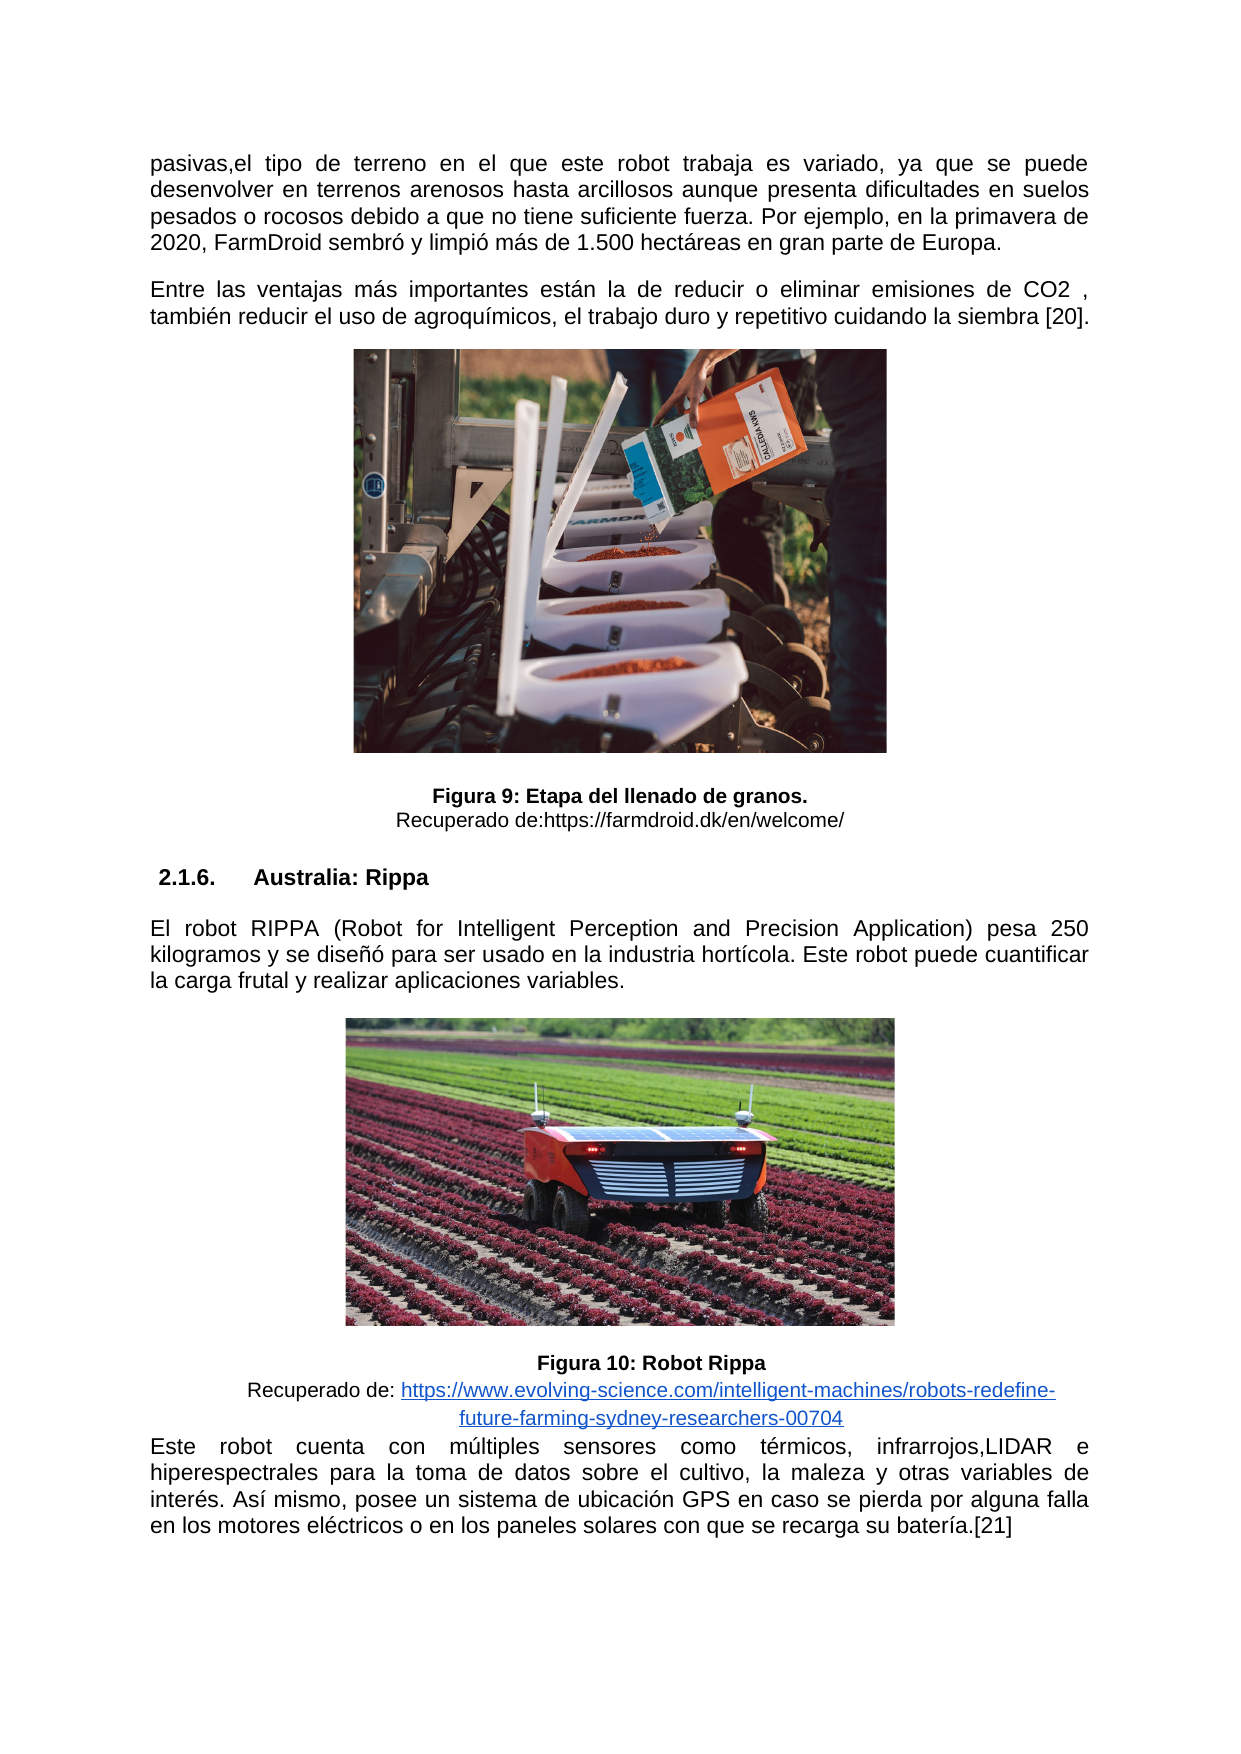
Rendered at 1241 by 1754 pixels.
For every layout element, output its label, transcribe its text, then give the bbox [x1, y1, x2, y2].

picture [353, 349, 887, 753]
list Australia: Rippa [216, 863, 1090, 890]
picture [345, 1018, 895, 1326]
text Recuperado de: https://www.evolving-science.com/intelligent-machines/robots-redefine-future-farming-sydney-researchers-00704 [225, 1378, 1078, 1429]
text Figura 9: Etapa del llenado de granos. [150, 784, 1090, 808]
text Este robot cuenta con múltiples sensores como térmicos, infrarrojos,LIDAR e hiperespectrales para la toma de datos sobre el cultivo, la maleza y otras variables de interés. Así mismo, posee un sistema de ubicación GPS en caso se pierda por alguna falla en los motores eléctricos o en los paneles solares con que se recarga su batería.[21] [150, 1433, 1090, 1538]
text Entre las ventajas más importantes están la de reducir o eliminar emisiones de CO2 , también reducir el uso de agroquímicos, el trabajo duro y repetitivo cuidando la siembra [20]. [150, 276, 1090, 329]
text Figura 10: Robot Rippa [225, 1350, 1078, 1374]
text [150, 150, 1090, 255]
text Recuperado de:https://farmdroid.dk/en/welcome/ [150, 808, 1090, 832]
text El robot RIPPA (Robot for Intelligent Perception and Precision Application) pesa 250 kilogramos y se diseñó para ser usado en la industria hortícola. Este robot puede cuantificar la carga frutal y realizar aplicaciones variables. [150, 915, 1090, 994]
